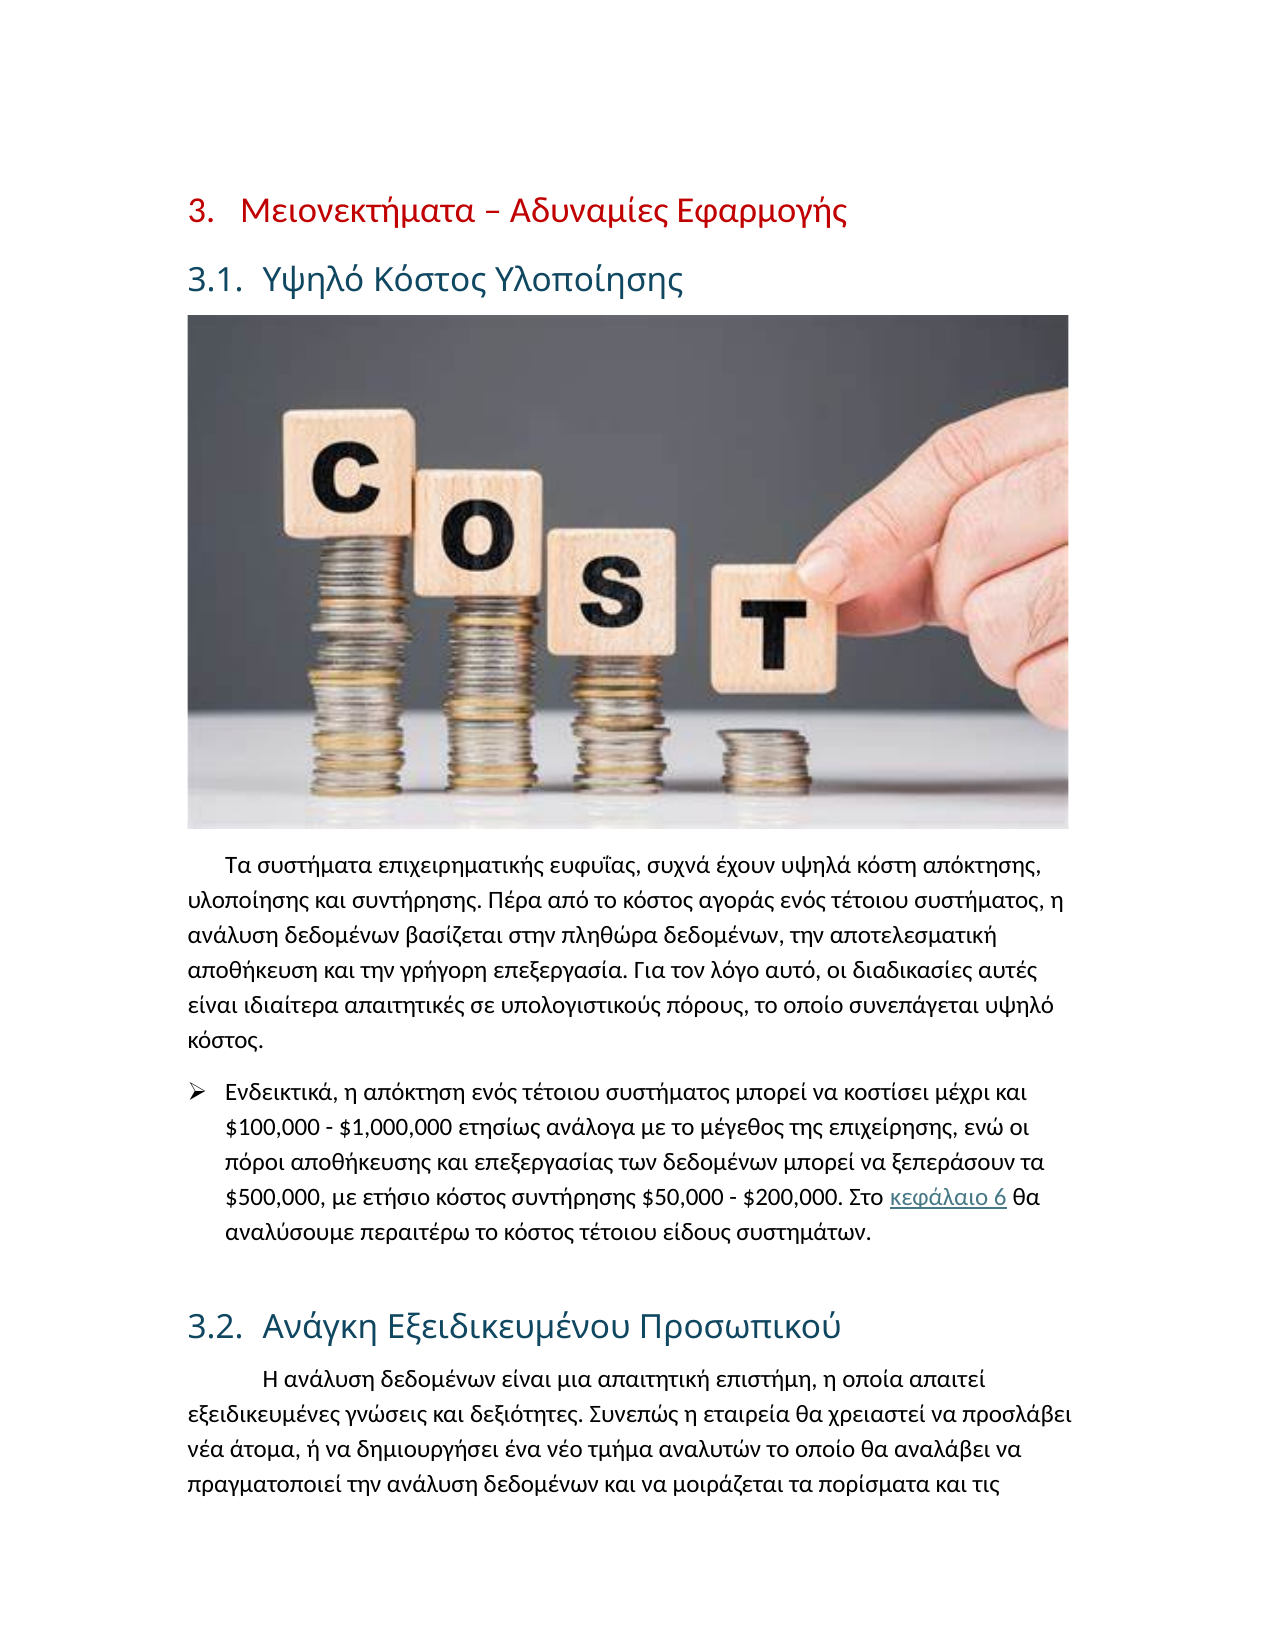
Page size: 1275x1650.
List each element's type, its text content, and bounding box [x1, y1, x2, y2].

subtitle Ανάγκη Εξειδικευμένου Προσωπικού [187, 1303, 1087, 1348]
subtitle Μειονεκτήματα – Αδυναμίες Εφαρμογής [187, 187, 1087, 232]
list Ενδεικτικά, η απόκτηση ενός τέτοιου συστήματος μπορεί να κοστίσει μέχρι και $100,000 - $1,000,000 ετησίως ανάλογα με το μέγεθος της επιχείρησης, ενώ οι πόροι αποθήκευσης και επεξεργασίας των δεδομένων μπορεί να ξεπεράσουν τα $500,000, με ετήσιο κόστος συντήρησης $50,000 - $200,000. Στο κεφάλαιο 6 θα αναλύσουμε περαιτέρω το κόστος τέτοιου είδους συστημάτων. [187, 1076, 1087, 1247]
subtitle Υψηλό Κόστος Υλοποίησης [187, 255, 1087, 301]
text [187, 1363, 1087, 1499]
picture [187, 315, 1069, 829]
text Τα συστήματα επιχειρηματικής ευφυΐας, συχνά έχουν υψηλά κόστη απόκτησης, υλοποίησης και συντήρησης. Πέρα από το κόστος αγοράς ενός τέτοιου συστήματος, η ανάλυση δεδομένων βασίζεται στην πληθώρα δεδομένων, την αποτελεσματική αποθήκευση και την γρήγορη επεξεργασία. Για τον λόγο αυτό, οι διαδικασίες αυτές είναι ιδιαίτερα απαιτητικές σε υπολογιστικούς πόρους, το οποίο συνεπάγεται υψηλό κόστος. [187, 849, 1087, 1055]
